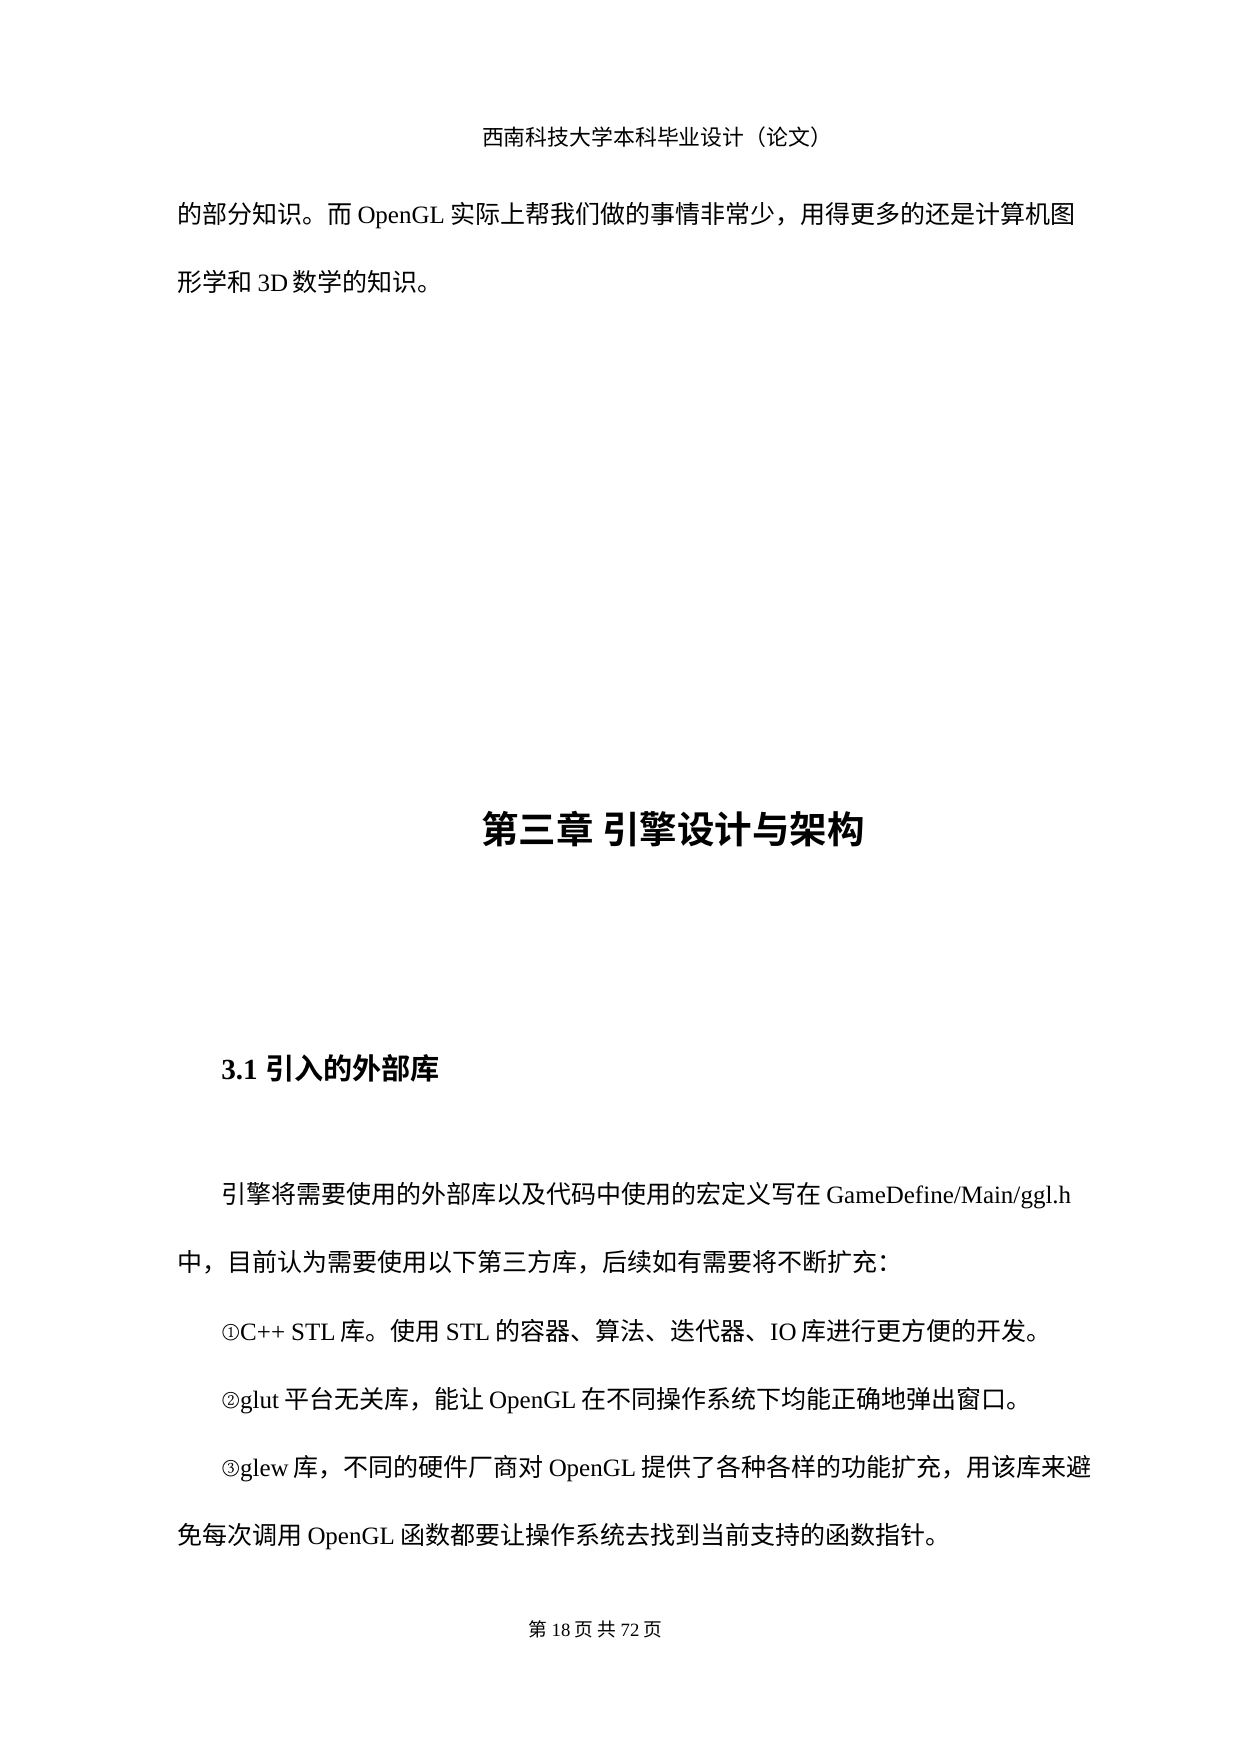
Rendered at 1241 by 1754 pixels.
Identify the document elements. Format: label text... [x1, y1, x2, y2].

text ②glut平台无关库，能让OpenGL在不同操作系统下均能正确地弹出窗口。 [177, 1363, 1093, 1431]
subtitle 引擎设计与架构 [177, 793, 1093, 861]
text ③glew库，不同的硬件厂商对OpenGL提供了各种各样的功能扩充，用该库来避免每次调用OpenGL函数都要让操作系统去找到当前支持的函数指针。 [177, 1431, 1093, 1567]
subtitle 3.1 引入的外部库 [177, 1033, 1093, 1101]
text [177, 179, 1093, 315]
text 引擎将需要使用的外部库以及代码中使用的宏定义写在GameDefine/Main/ggl.h中，目前认为需要使用以下第三方库，后续如有需要将不断扩充： [177, 1159, 1093, 1295]
text ①C++ STL库。使用STL的容器、算法、迭代器、IO库进行更方便的开发。 [177, 1295, 1093, 1363]
